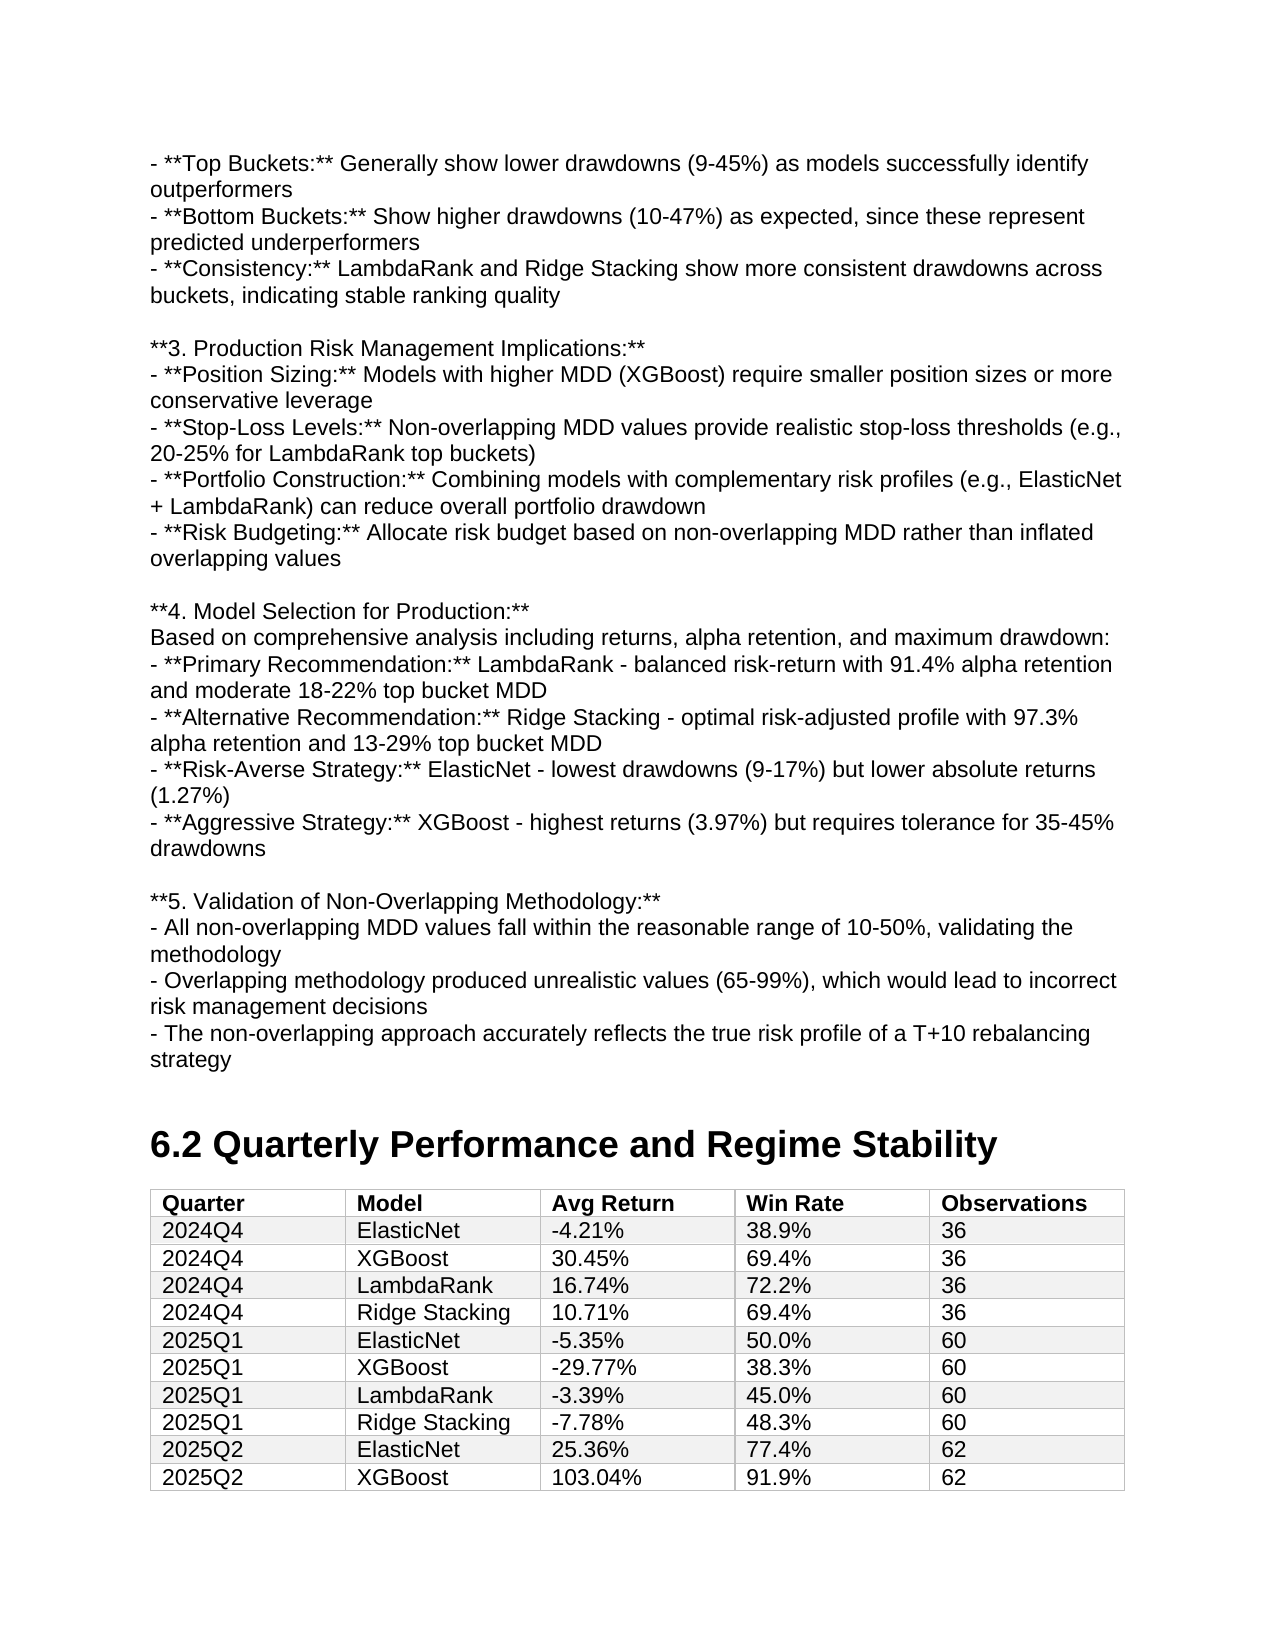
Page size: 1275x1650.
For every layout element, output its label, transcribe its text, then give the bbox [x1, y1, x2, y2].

table_cell -4.21% [541, 1217, 734, 1243]
table_cell 30.45% [541, 1245, 734, 1271]
table_header Observations [930, 1190, 1124, 1216]
table_cell 2025Q1 [151, 1354, 345, 1381]
table_header Quarter [151, 1190, 345, 1216]
table_cell 72.2% [736, 1272, 929, 1298]
table_cell 2024Q4 [151, 1217, 345, 1243]
table_cell 38.9% [736, 1217, 929, 1243]
table_cell 36 [930, 1299, 1124, 1326]
table_cell 25.36% [541, 1436, 734, 1463]
table_cell LambdaRank [346, 1382, 540, 1408]
table_cell 69.4% [736, 1299, 929, 1326]
table_cell 2025Q1 [151, 1382, 345, 1408]
table_cell 36 [930, 1217, 1124, 1243]
table_cell XGBoost [346, 1245, 540, 1271]
table_cell 60 [930, 1382, 1124, 1408]
table_cell -5.35% [541, 1327, 734, 1353]
table_cell 45.0% [736, 1382, 929, 1408]
table_header Avg Return [541, 1190, 734, 1216]
table_cell XGBoost [346, 1354, 540, 1381]
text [150, 150, 1125, 1072]
table_cell -7.78% [541, 1409, 734, 1435]
table_cell 60 [930, 1327, 1124, 1353]
table_cell Ridge Stacking [346, 1299, 540, 1326]
table_cell 48.3% [736, 1409, 929, 1435]
table_cell LambdaRank [346, 1272, 540, 1298]
table_cell Ridge Stacking [346, 1409, 540, 1435]
subtitle 6.2 Quarterly Performance and Regime Stability [150, 1122, 1125, 1165]
table_header Win Rate [736, 1190, 929, 1216]
table_cell 36 [930, 1272, 1124, 1298]
table_cell 2025Q2 [151, 1436, 345, 1463]
table_cell 91.9% [736, 1464, 929, 1490]
table_cell ElasticNet [346, 1436, 540, 1463]
table_cell 2025Q1 [151, 1327, 345, 1353]
table_cell 2024Q4 [151, 1272, 345, 1298]
table_cell 38.3% [736, 1354, 929, 1381]
table_cell 2024Q4 [151, 1299, 345, 1326]
table_cell 69.4% [736, 1245, 929, 1271]
table_cell -3.39% [541, 1382, 734, 1408]
table_cell 2024Q4 [151, 1245, 345, 1271]
table_cell 60 [930, 1409, 1124, 1435]
table_cell 62 [930, 1464, 1124, 1490]
table_cell 2025Q2 [151, 1464, 345, 1490]
table_cell 62 [930, 1436, 1124, 1463]
table_cell 60 [930, 1354, 1124, 1381]
table_cell XGBoost [346, 1464, 540, 1490]
table_cell 77.4% [736, 1436, 929, 1463]
table_cell ElasticNet [346, 1327, 540, 1353]
table_header Model [346, 1190, 540, 1216]
table_cell 103.04% [541, 1464, 734, 1490]
table_cell 16.74% [541, 1272, 734, 1298]
table_cell 50.0% [736, 1327, 929, 1353]
table_cell 10.71% [541, 1299, 734, 1326]
table_cell 2025Q1 [151, 1409, 345, 1435]
table_cell ElasticNet [346, 1217, 540, 1243]
table_cell 36 [930, 1245, 1124, 1271]
table_cell -29.77% [541, 1354, 734, 1381]
